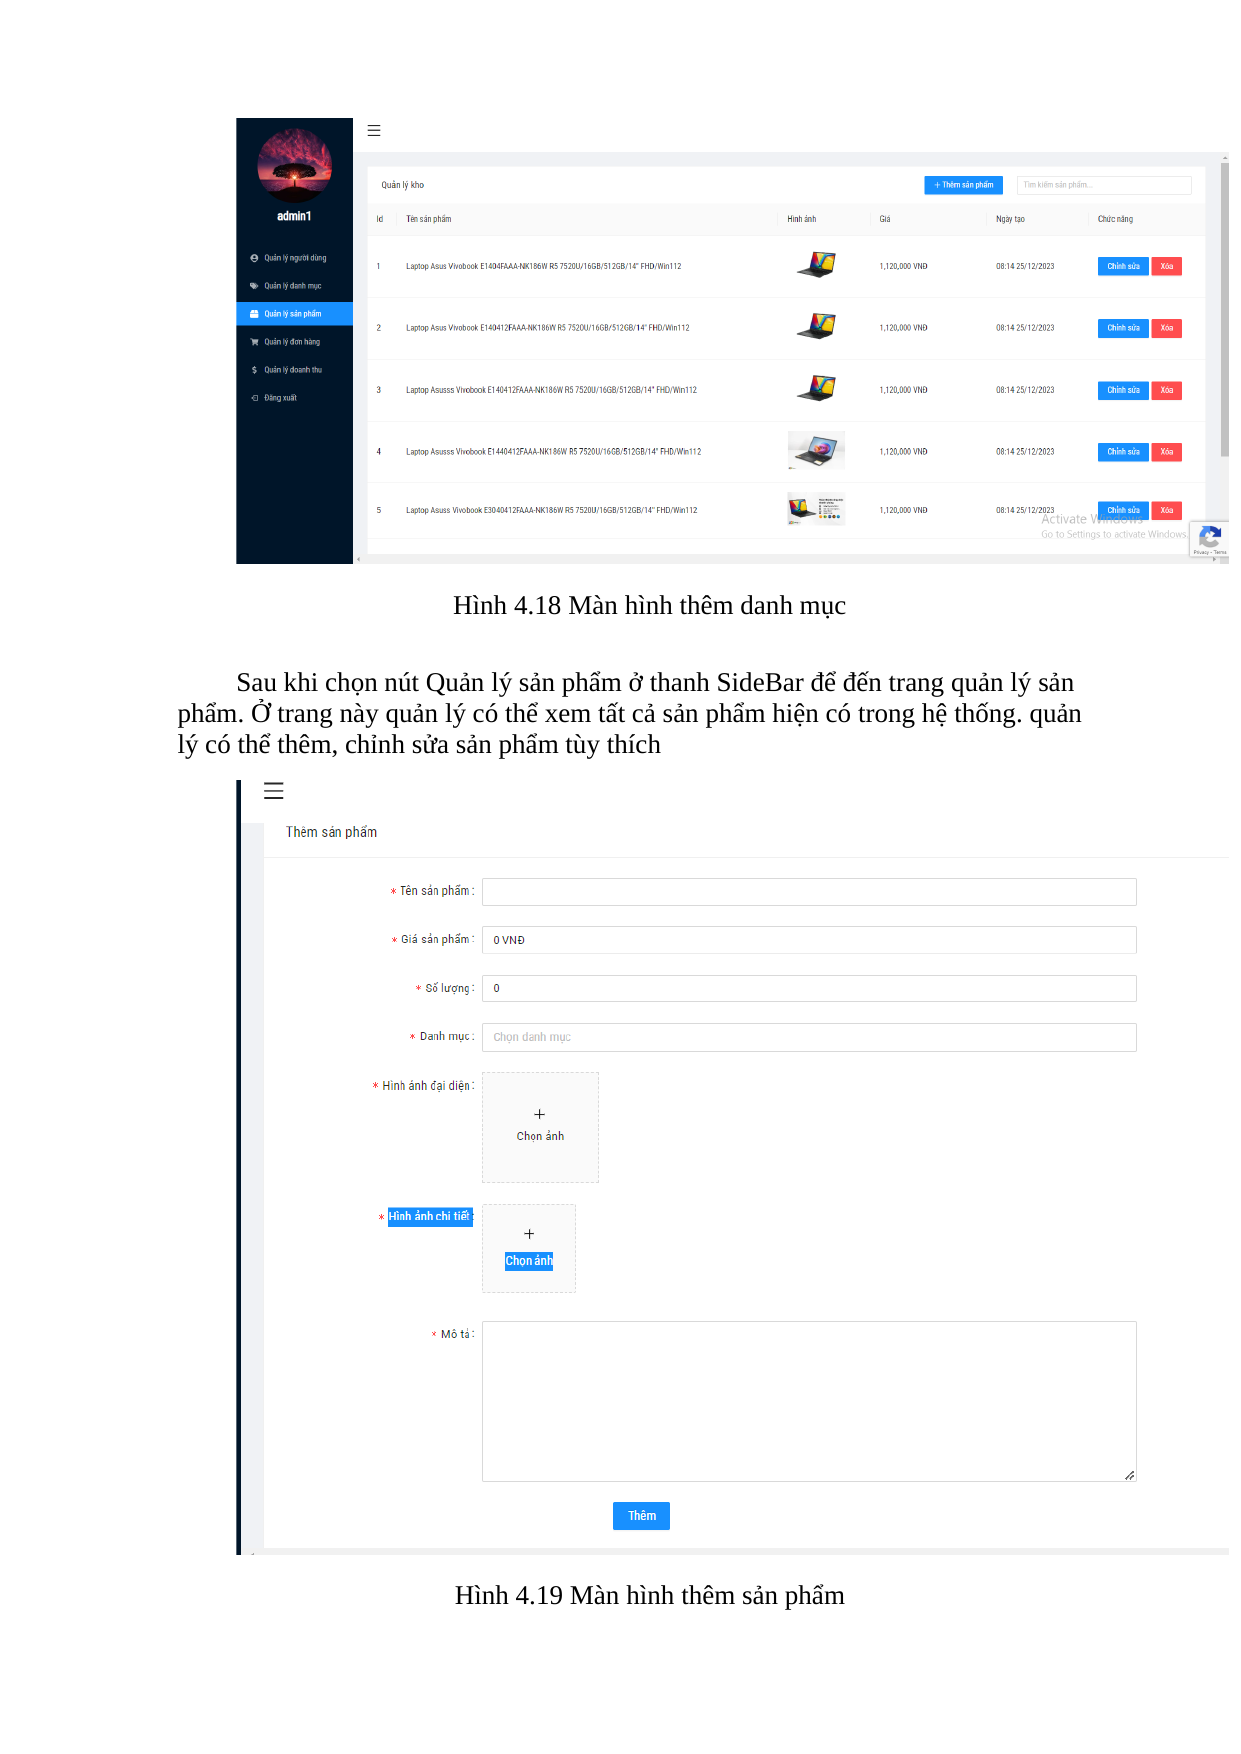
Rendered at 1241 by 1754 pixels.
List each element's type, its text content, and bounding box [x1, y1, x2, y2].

text Sau khi chọn nút Quản lý sản phẩm ở thanh SideBar để đến trang quản lý sản phẩm. Ở trang này quản lý có thể xem tất cả sản phẩm hiện có trong hệ thống. quản lý có thể thêm, chỉnh sửa sản phẩm tùy thích [177, 666, 1099, 759]
text Hình 4.19 Màn hình thêm sản phẩm [177, 1579, 1122, 1610]
picture [236, 118, 1229, 564]
text Hình 4.18 Màn hình thêm danh mục [177, 589, 1122, 620]
picture [236, 780, 1229, 1555]
